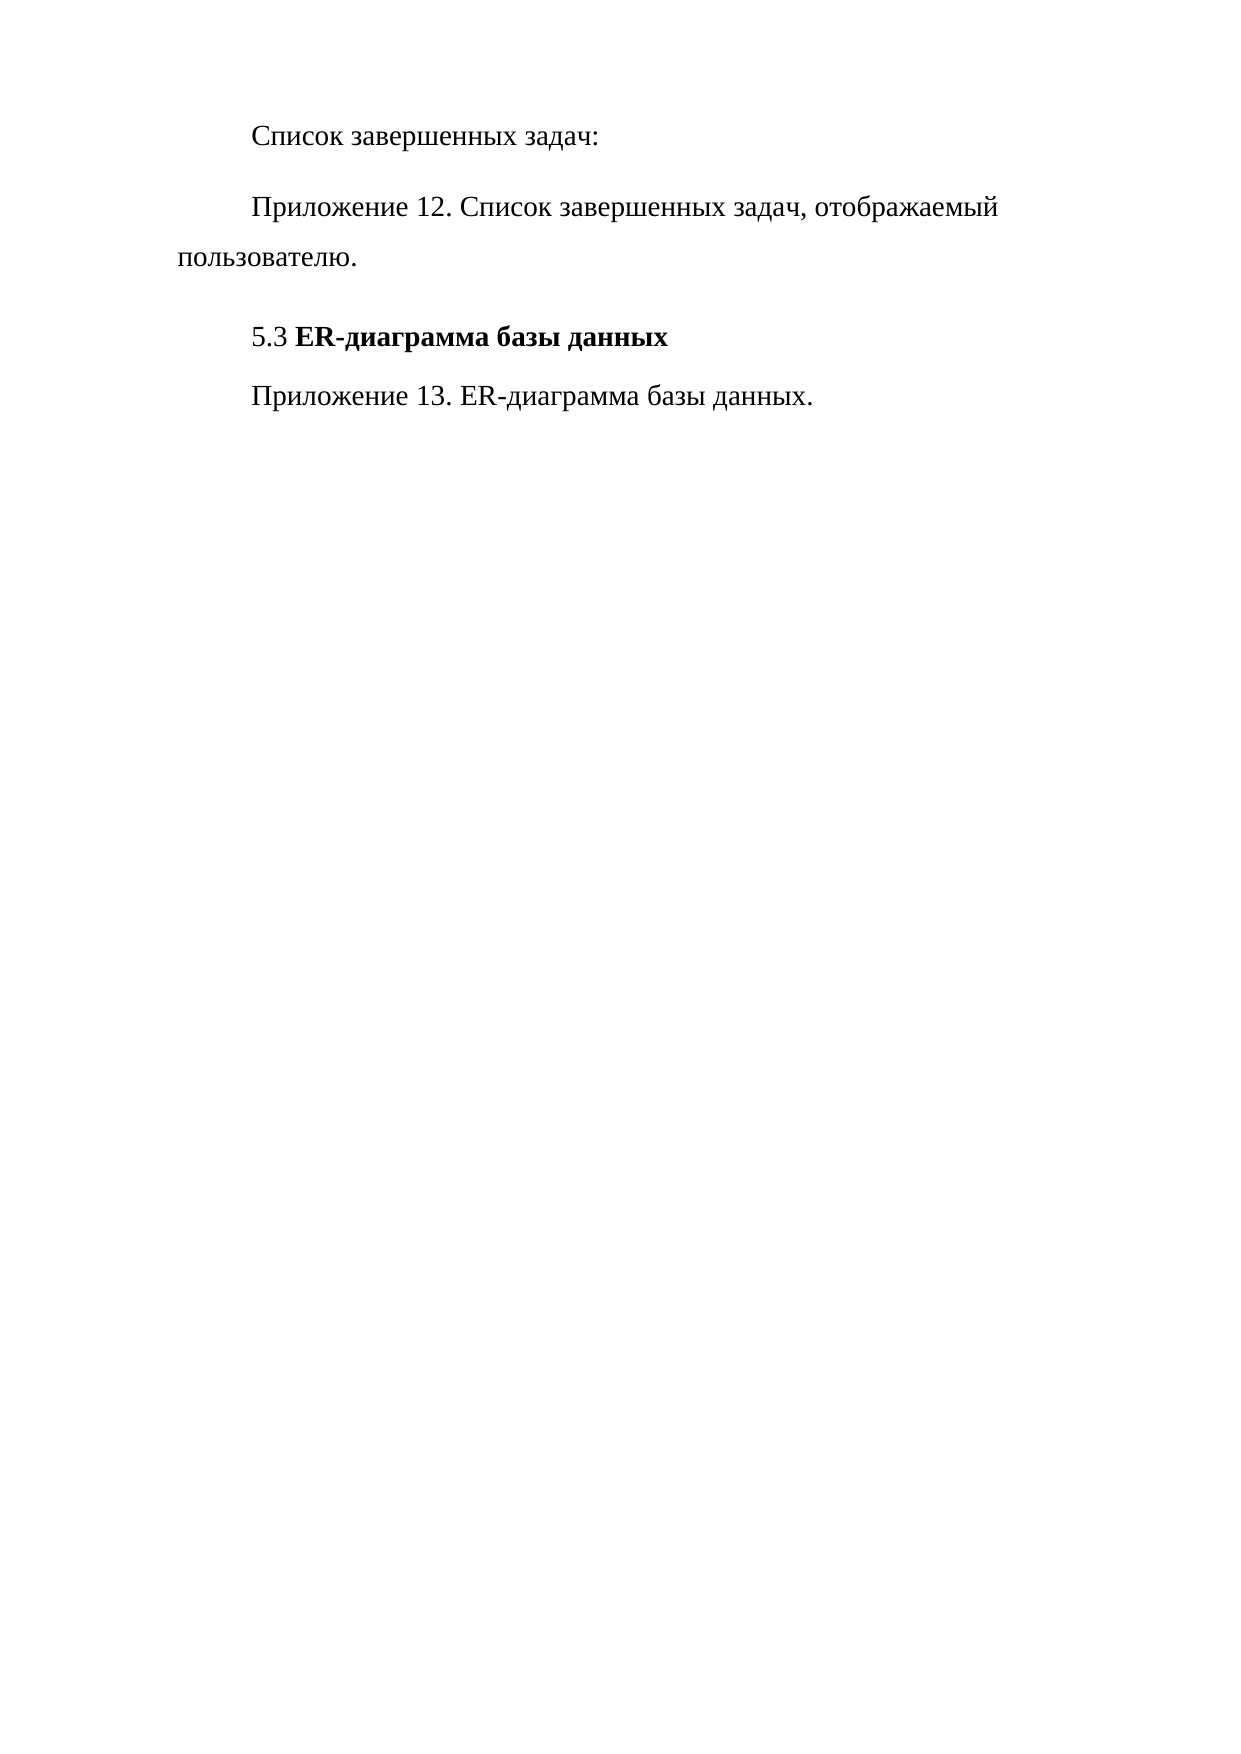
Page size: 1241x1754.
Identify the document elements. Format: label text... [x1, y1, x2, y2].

text Приложение 13. ER-диаграмма базы данных. [177, 378, 1152, 411]
text Приложение 12. Список завершенных задач, отображаемый пользователю. [177, 189, 1152, 273]
subtitle 5.3 ER-диаграмма базы данных [177, 319, 1152, 353]
text Список завершенных задач: [177, 118, 1152, 152]
